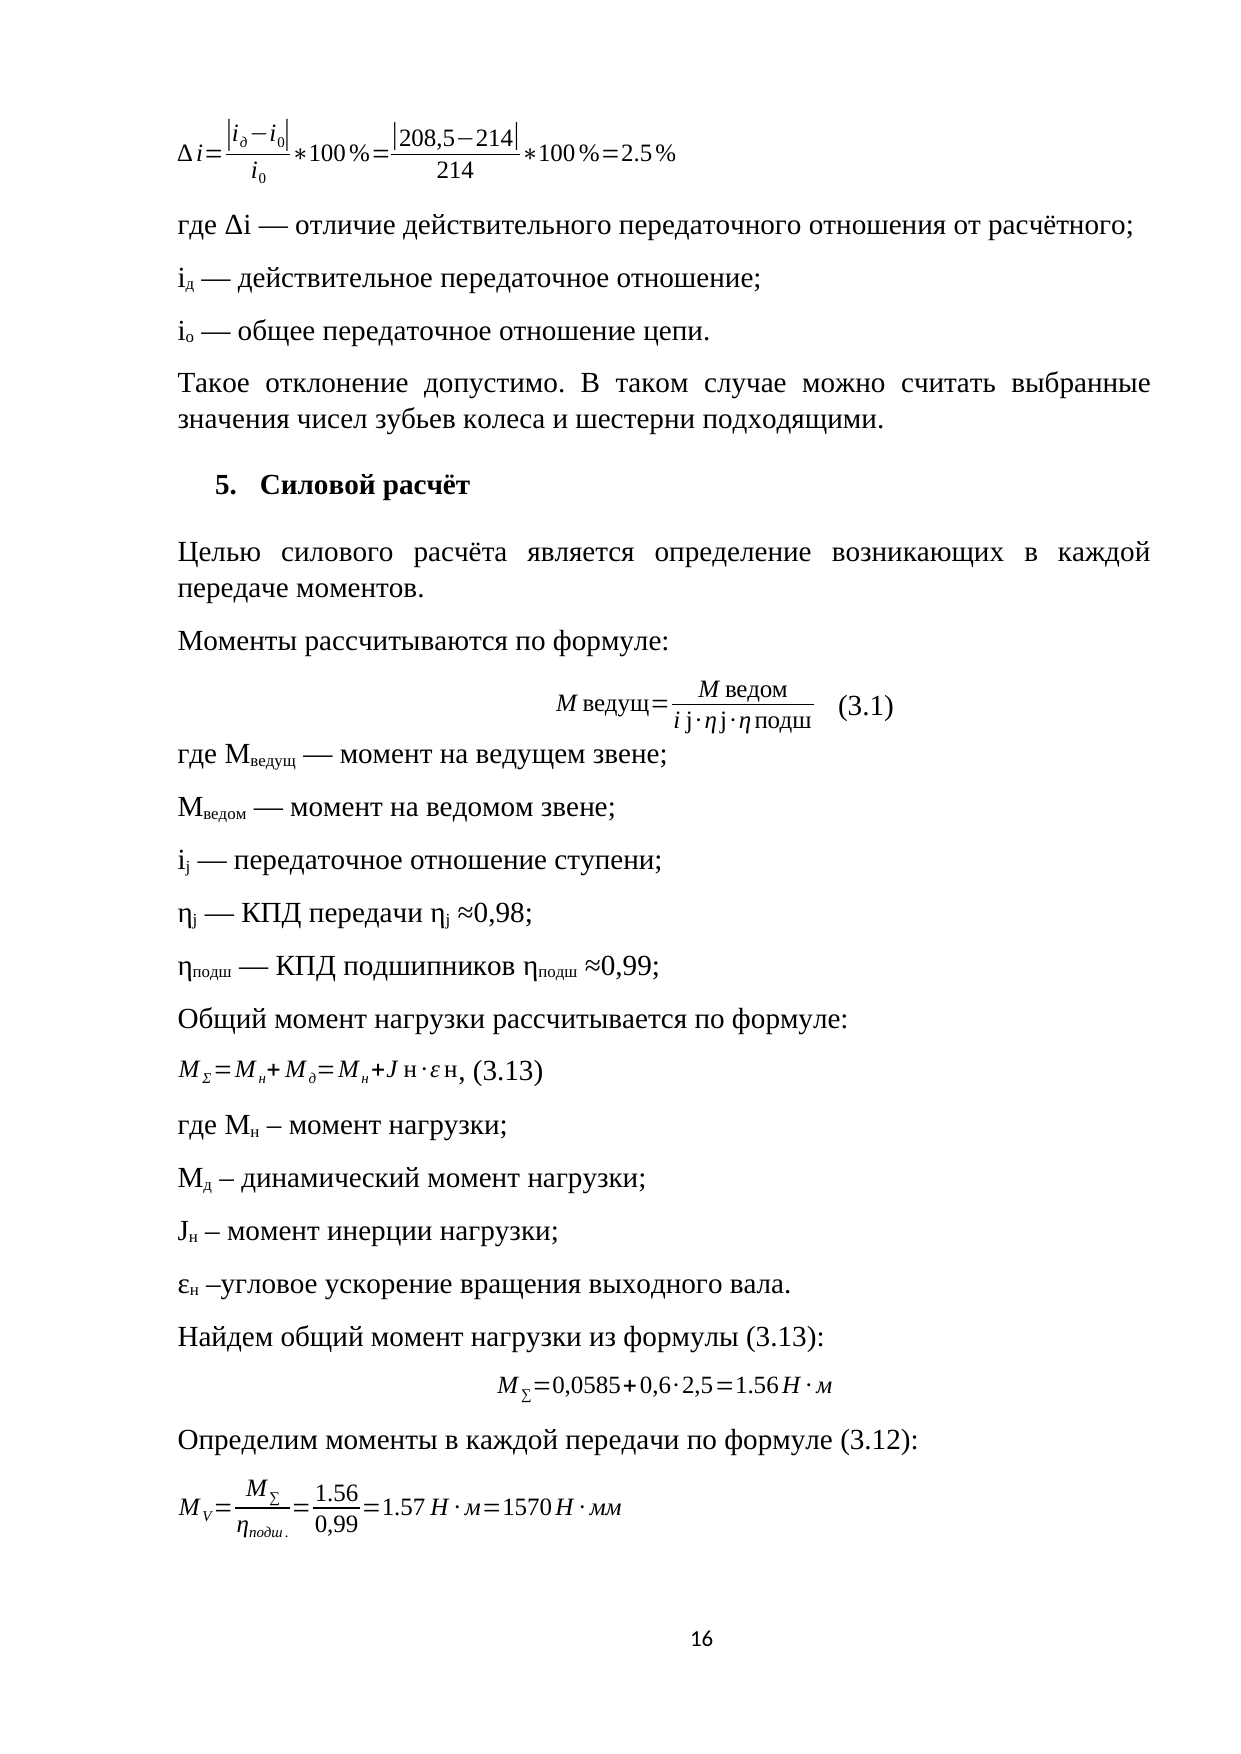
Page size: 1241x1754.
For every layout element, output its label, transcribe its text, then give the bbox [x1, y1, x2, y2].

text iо — общее передаточное отношение цепи. [177, 313, 1152, 346]
text где Mведущ — момент на ведущем звене; [177, 737, 1152, 770]
text iд — действительное передаточное отношение; [177, 260, 1152, 293]
text Определим моменты в каждой передачи по формуле (3.12): [177, 1422, 1152, 1455]
text Такое отклонение допустимо. В таком случае можно считать выбранные значения чисел зубьев колеса и шестерни подходящими. [177, 365, 1152, 435]
text Jн – момент инерции нагрузки; [177, 1213, 1152, 1247]
text εн –угловое ускорение вращения выходного вала. [177, 1266, 1152, 1299]
text Целью силового расчёта является определение возникающих в каждой передаче моментов. [177, 534, 1152, 603]
text Mведом — момент на ведомом звене; [177, 789, 1152, 823]
text ηj — КПД передачи ηj ≈0,98; [177, 895, 1152, 929]
text , (3.13) [177, 1053, 1152, 1088]
text ij — передаточное отношение ступени; [177, 842, 1152, 876]
text Общий момент нагрузки рассчитывается по формуле: [177, 1001, 1152, 1034]
text где Δi — отличие действительного передаточного отношения от расчётного; [177, 207, 1152, 241]
text ηподш — КПД подшипников ηподш ≈0,99; [177, 948, 1152, 981]
text Mд – динамический момент нагрузки; [177, 1160, 1152, 1194]
table_header [177, 676, 827, 737]
table_header (3.1) [827, 676, 1190, 737]
subtitle Силовой расчёт [215, 467, 1152, 500]
text где Mн – момент нагрузки; [177, 1107, 1152, 1141]
text Моменты рассчитываются по формуле: [177, 623, 1152, 656]
text Найдем общий момент нагрузки из формулы (3.13): [177, 1319, 1152, 1352]
